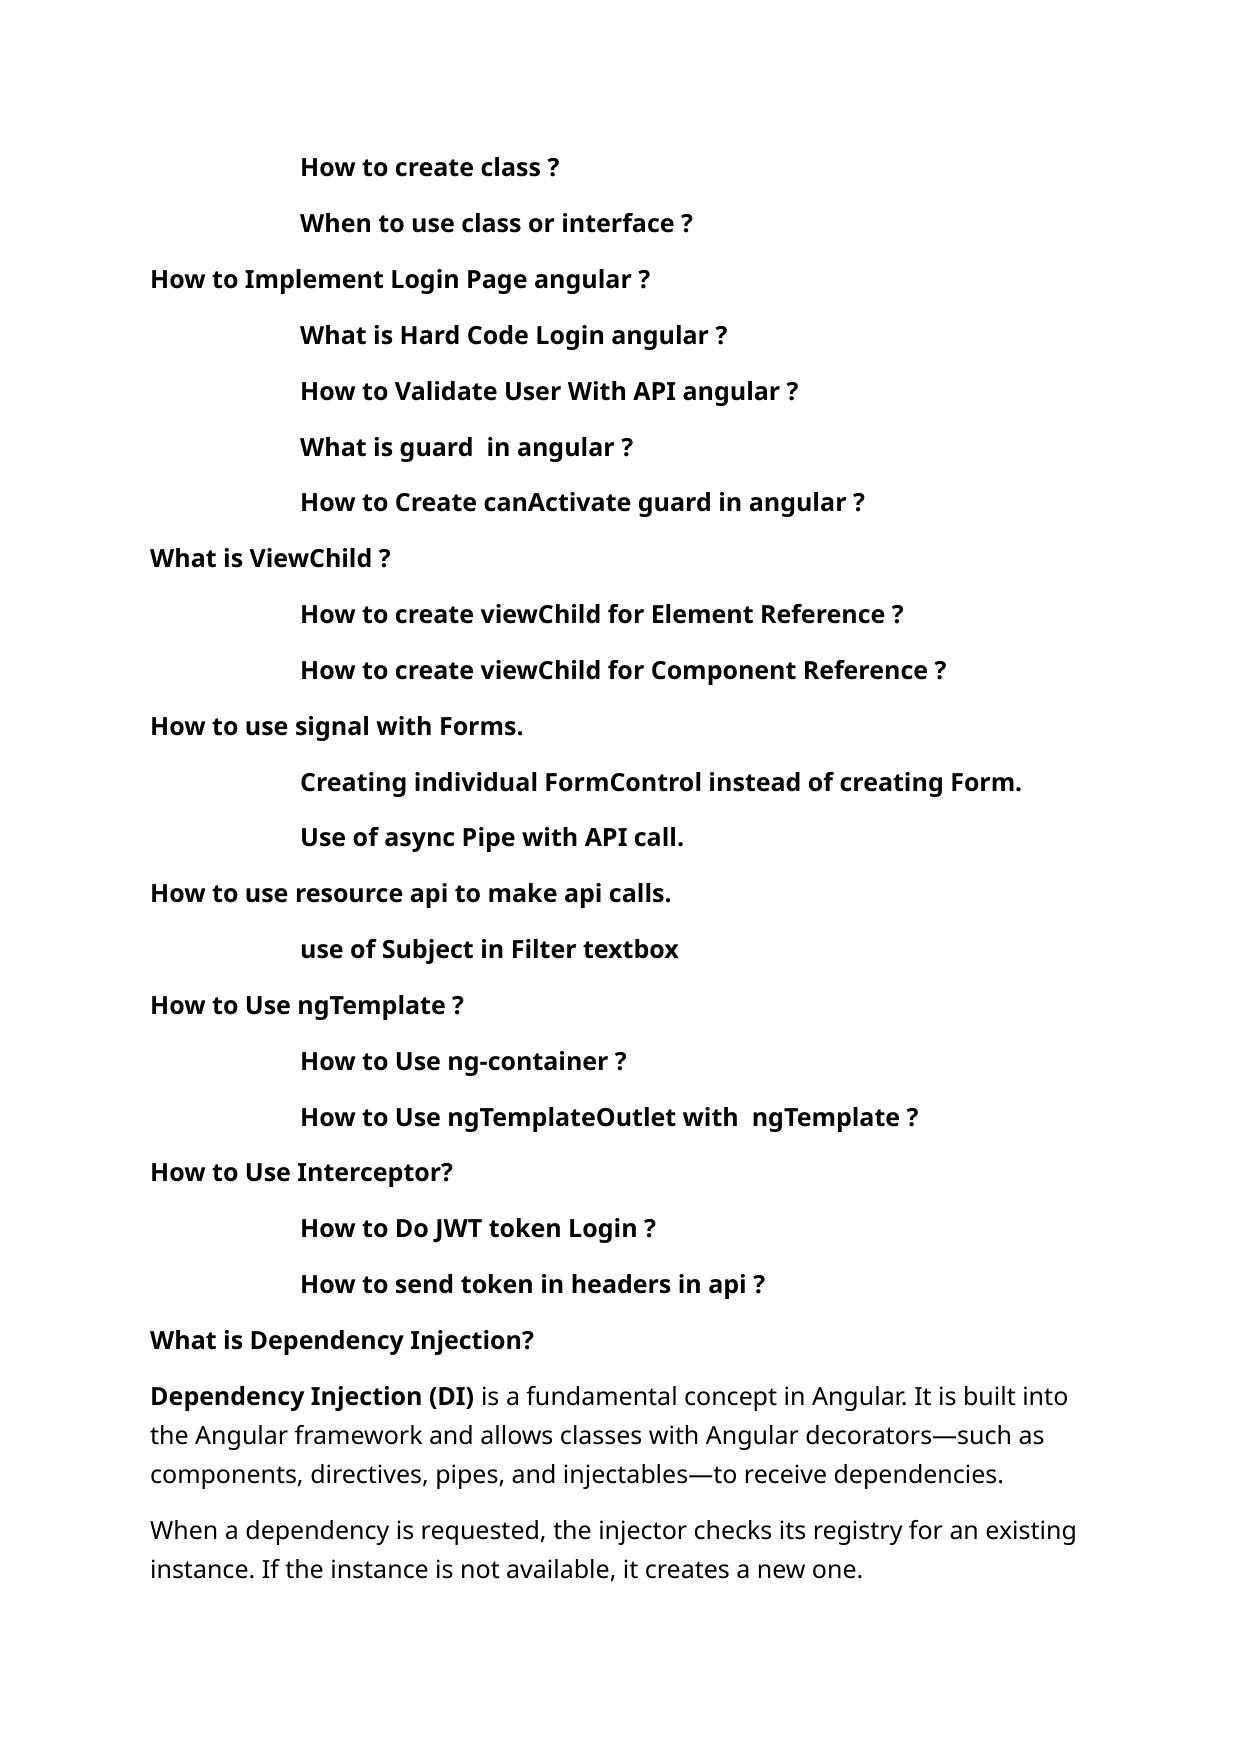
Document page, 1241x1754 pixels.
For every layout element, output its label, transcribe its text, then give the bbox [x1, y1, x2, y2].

text How to send token in headers in api ? [150, 1267, 1090, 1301]
text How to Implement Login Page angular ? [150, 262, 1090, 296]
text How to Do JWT token Login ? [150, 1211, 1090, 1245]
text How to Use Interceptor? [150, 1155, 1090, 1189]
text How to use signal with Forms. [150, 708, 1090, 742]
text What is Dependency Injection? [150, 1322, 1090, 1357]
text How to Create canActivate guard in angular ? [150, 485, 1090, 519]
text What is guard in angular ? [150, 429, 1090, 463]
text Dependency Injection (DI) is a fundamental concept in Angular. It is built into the Angular framework and allows classes with Angular decorators—such as components, directives, pipes, and injectables—to receive dependencies. [150, 1378, 1090, 1491]
text Use of async Pipe with API call. [150, 820, 1090, 854]
text What is Hard Code Login angular ? [150, 317, 1090, 352]
text How to Use ngTemplateOutlet with ngTemplate ? [150, 1099, 1090, 1133]
text How to use resource api to make api calls. [150, 876, 1090, 910]
text use of Subject in Filter textbox [150, 932, 1090, 966]
text How to create class ? [150, 150, 1090, 184]
text How to create viewChild for Component Reference ? [150, 652, 1090, 687]
text How to Validate User With API angular ? [150, 373, 1090, 407]
text Creating individual FormControl instead of creating Form. [150, 764, 1090, 798]
text How to Use ngTemplate ? [150, 987, 1090, 1022]
text What is ViewChild ? [150, 541, 1090, 575]
text When a dependency is requested, the injector checks its registry for an existing instance. If the instance is not available, it creates a new one. [150, 1512, 1090, 1586]
text When to use class or interface ? [150, 206, 1090, 240]
text How to create viewChild for Element Reference ? [150, 597, 1090, 631]
text How to Use ng-container ? [150, 1043, 1090, 1077]
